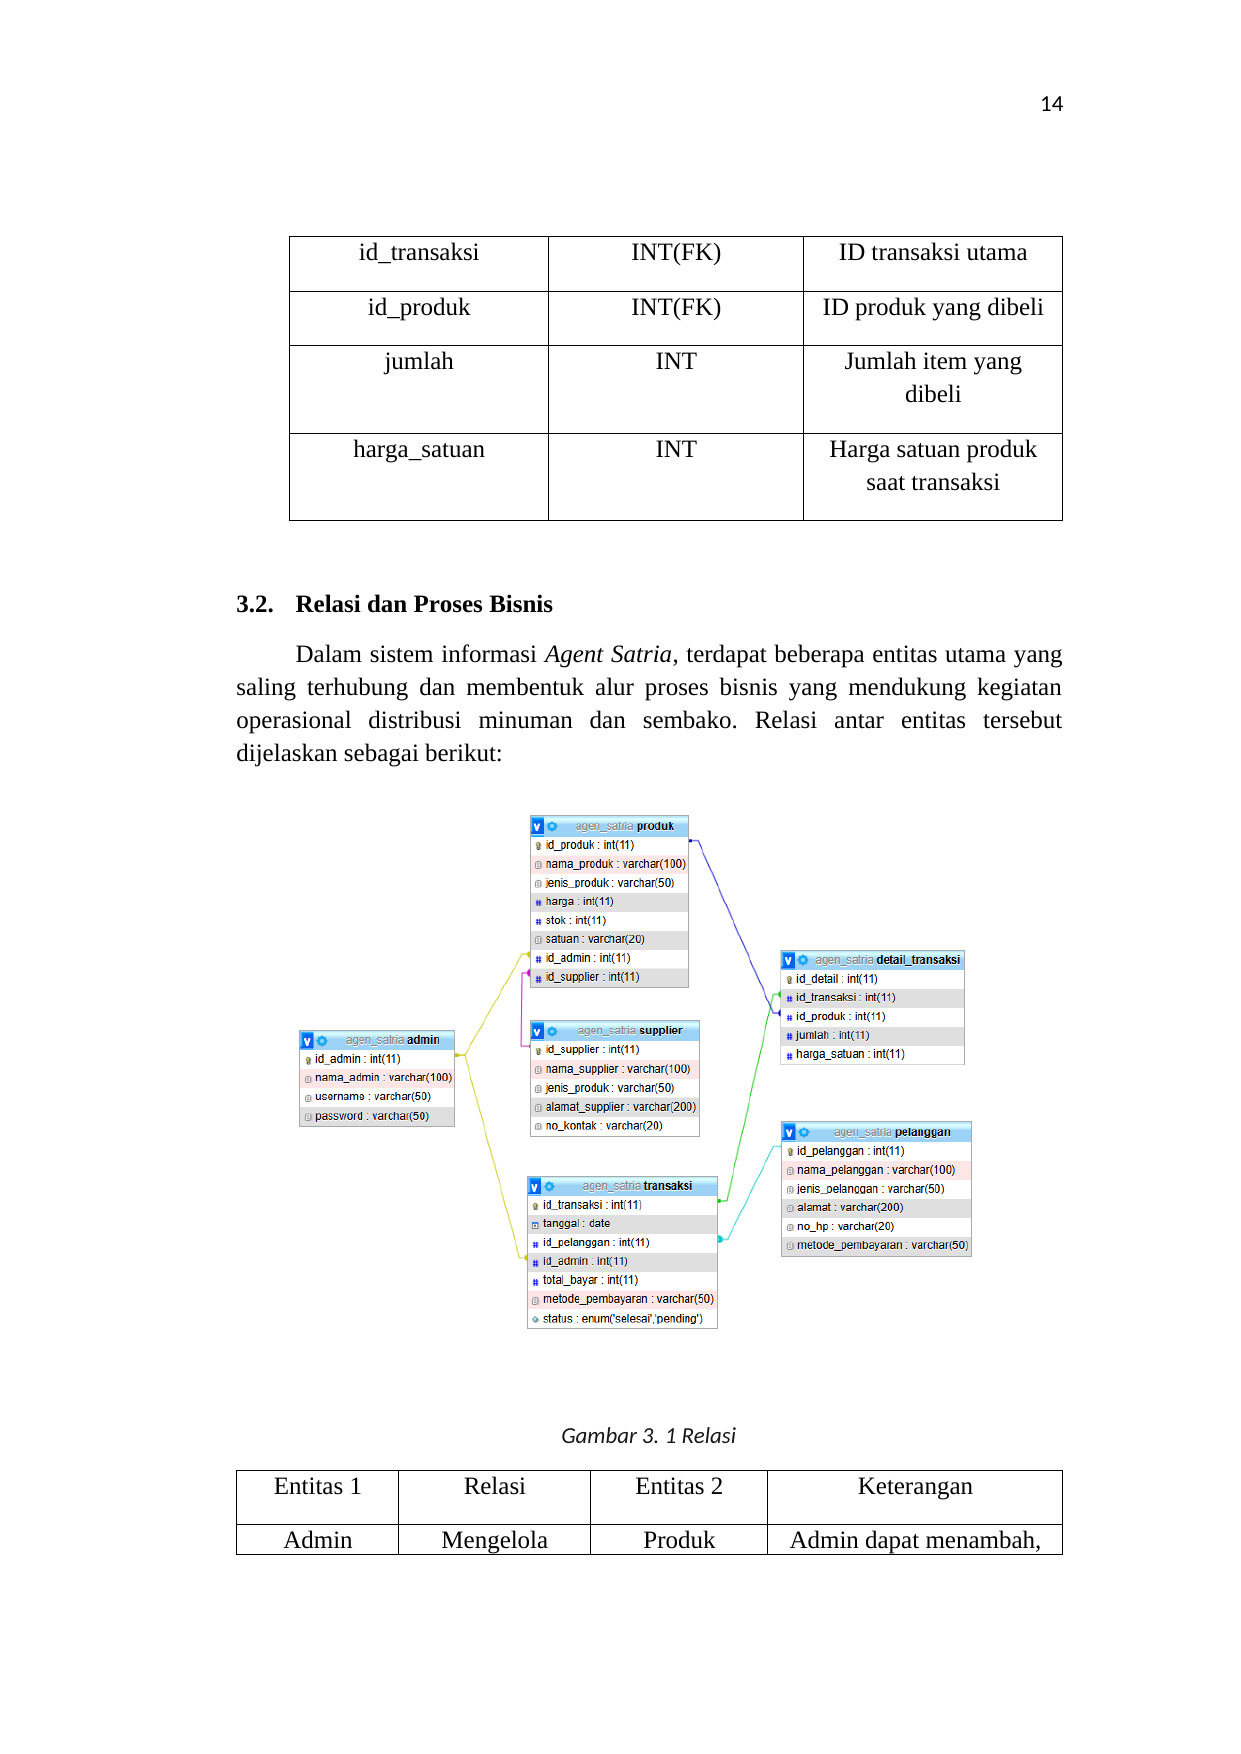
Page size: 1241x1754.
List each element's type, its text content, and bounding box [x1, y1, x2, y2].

table_cell ID transaksi utama [804, 237, 1062, 291]
table_cell id_transaksi [290, 237, 548, 291]
table_cell Produk [591, 1525, 767, 1554]
table_cell id_produk [290, 292, 548, 345]
table_header Entitas 1 [237, 1471, 398, 1524]
table_cell ID produk yang dibeli [804, 292, 1062, 345]
table_cell INT [549, 434, 803, 520]
table_cell Jumlah item yang dibeli [804, 346, 1062, 433]
table_cell INT(FK) [549, 237, 803, 291]
table_header Entitas 2 [591, 1471, 767, 1524]
subtitle Relasi dan Proses Bisnis [236, 589, 1063, 618]
text Gambar 3. 1 Relasi [236, 1421, 1063, 1449]
table_cell Harga satuan produk saat transaksi [804, 434, 1062, 520]
table_cell jumlah [290, 346, 548, 433]
text Dalam sistem informasi Agent Satria, terdapat beberapa entitas utama yang saling terhubung dan membentuk alur proses bisnis yang mendukung kegiatan operasional distribusi minuman dan sembako. Relasi antar entitas tersebut dijelaskan sebagai berikut: [236, 639, 1063, 767]
picture [236, 791, 1076, 1387]
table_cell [768, 1525, 1062, 1554]
table_cell Mengelola [399, 1525, 590, 1554]
table_cell INT(FK) [549, 292, 803, 345]
table_header Relasi [399, 1471, 590, 1524]
table_cell Admin [237, 1525, 398, 1554]
table_cell harga_satuan [290, 434, 548, 520]
table_cell INT [549, 346, 803, 433]
table_header Keterangan [768, 1471, 1062, 1524]
